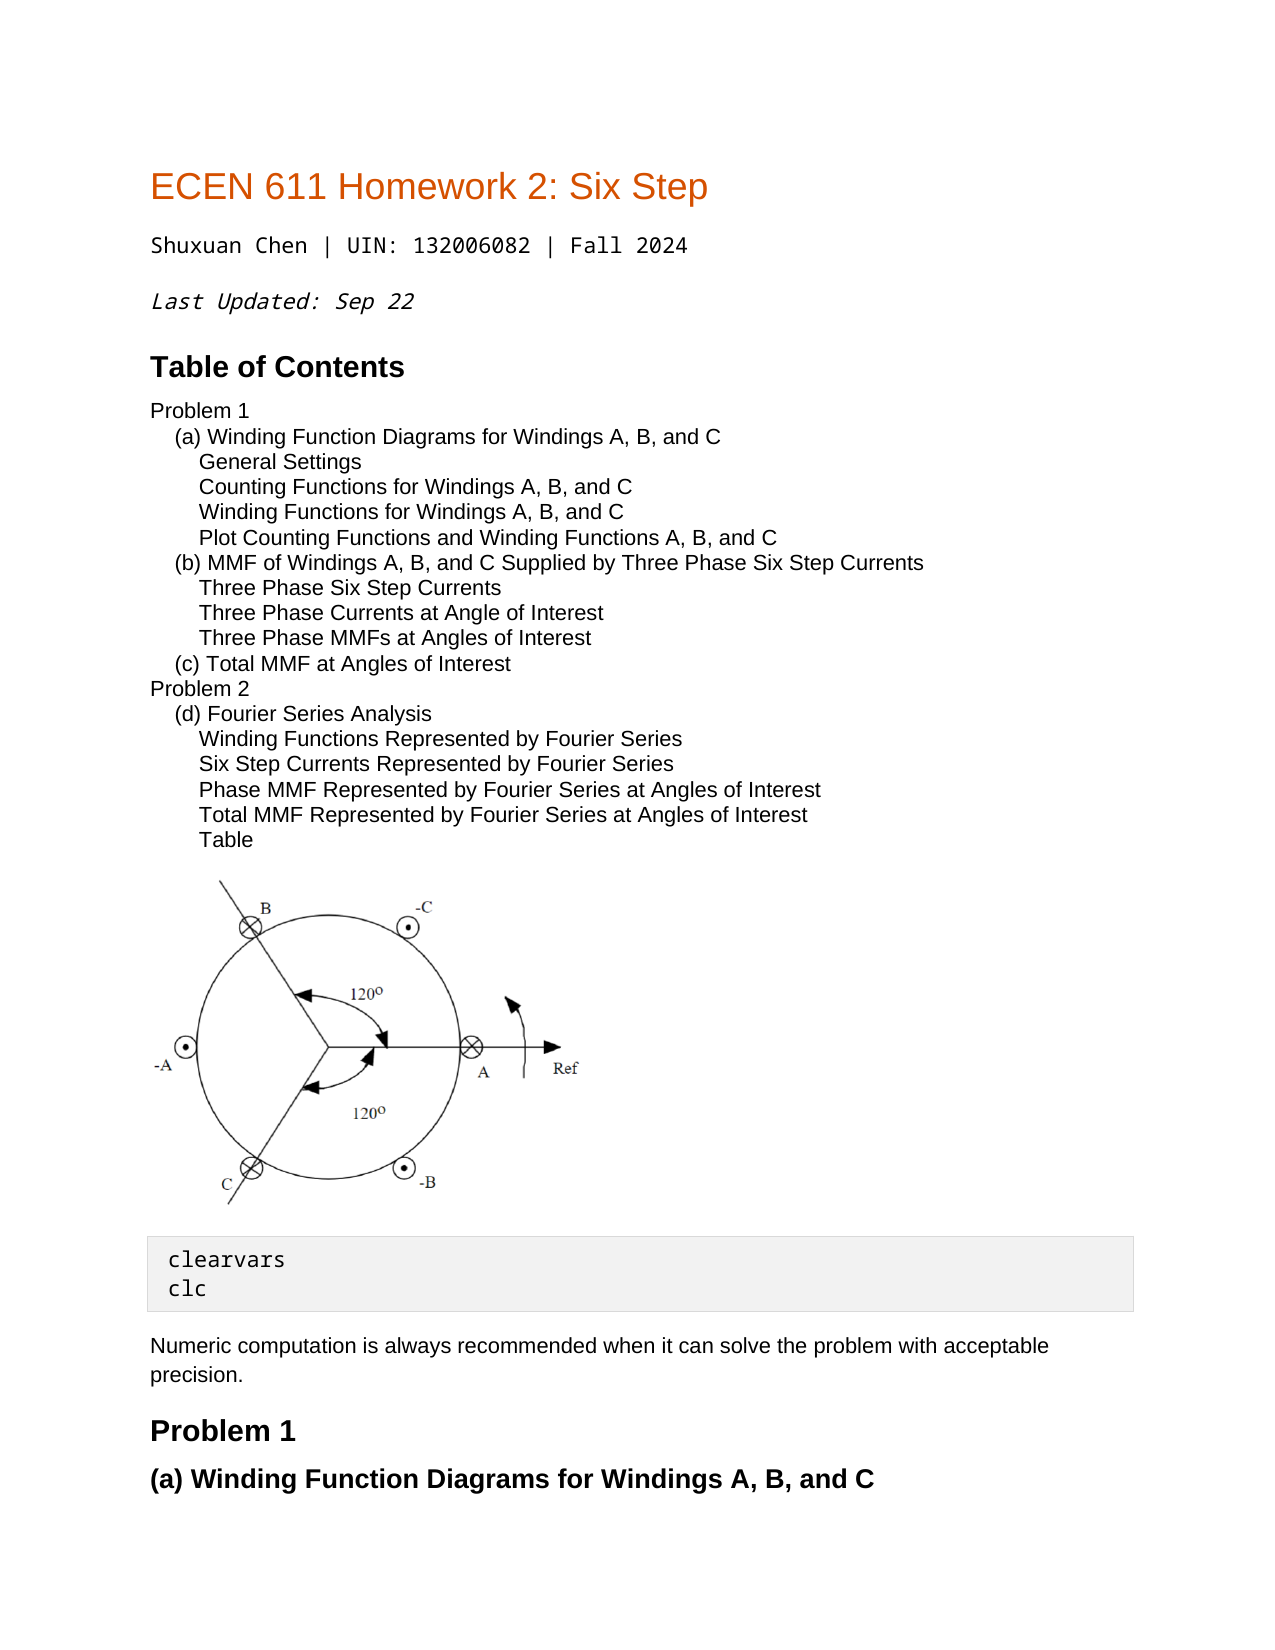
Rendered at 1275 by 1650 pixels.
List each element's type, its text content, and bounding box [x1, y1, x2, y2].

text Last Updated: Sep 22 [150, 286, 1125, 315]
text clc [148, 1265, 1133, 1311]
text Numeric computation is always recommended when it can solve the problem with acceptable precision. [150, 1333, 1125, 1388]
text Shuxuan Chen | UIN: 132006082 | Fall 2024 [150, 229, 1125, 259]
title ECEN 611 Homework 2: Six Step [150, 164, 1125, 208]
text clearvars [148, 1237, 1133, 1265]
picture [150, 873, 582, 1210]
subtitle (a) Winding Function Diagrams for Windings A, B, and C [150, 1463, 1125, 1494]
subtitle Problem 1 [150, 1413, 1125, 1448]
